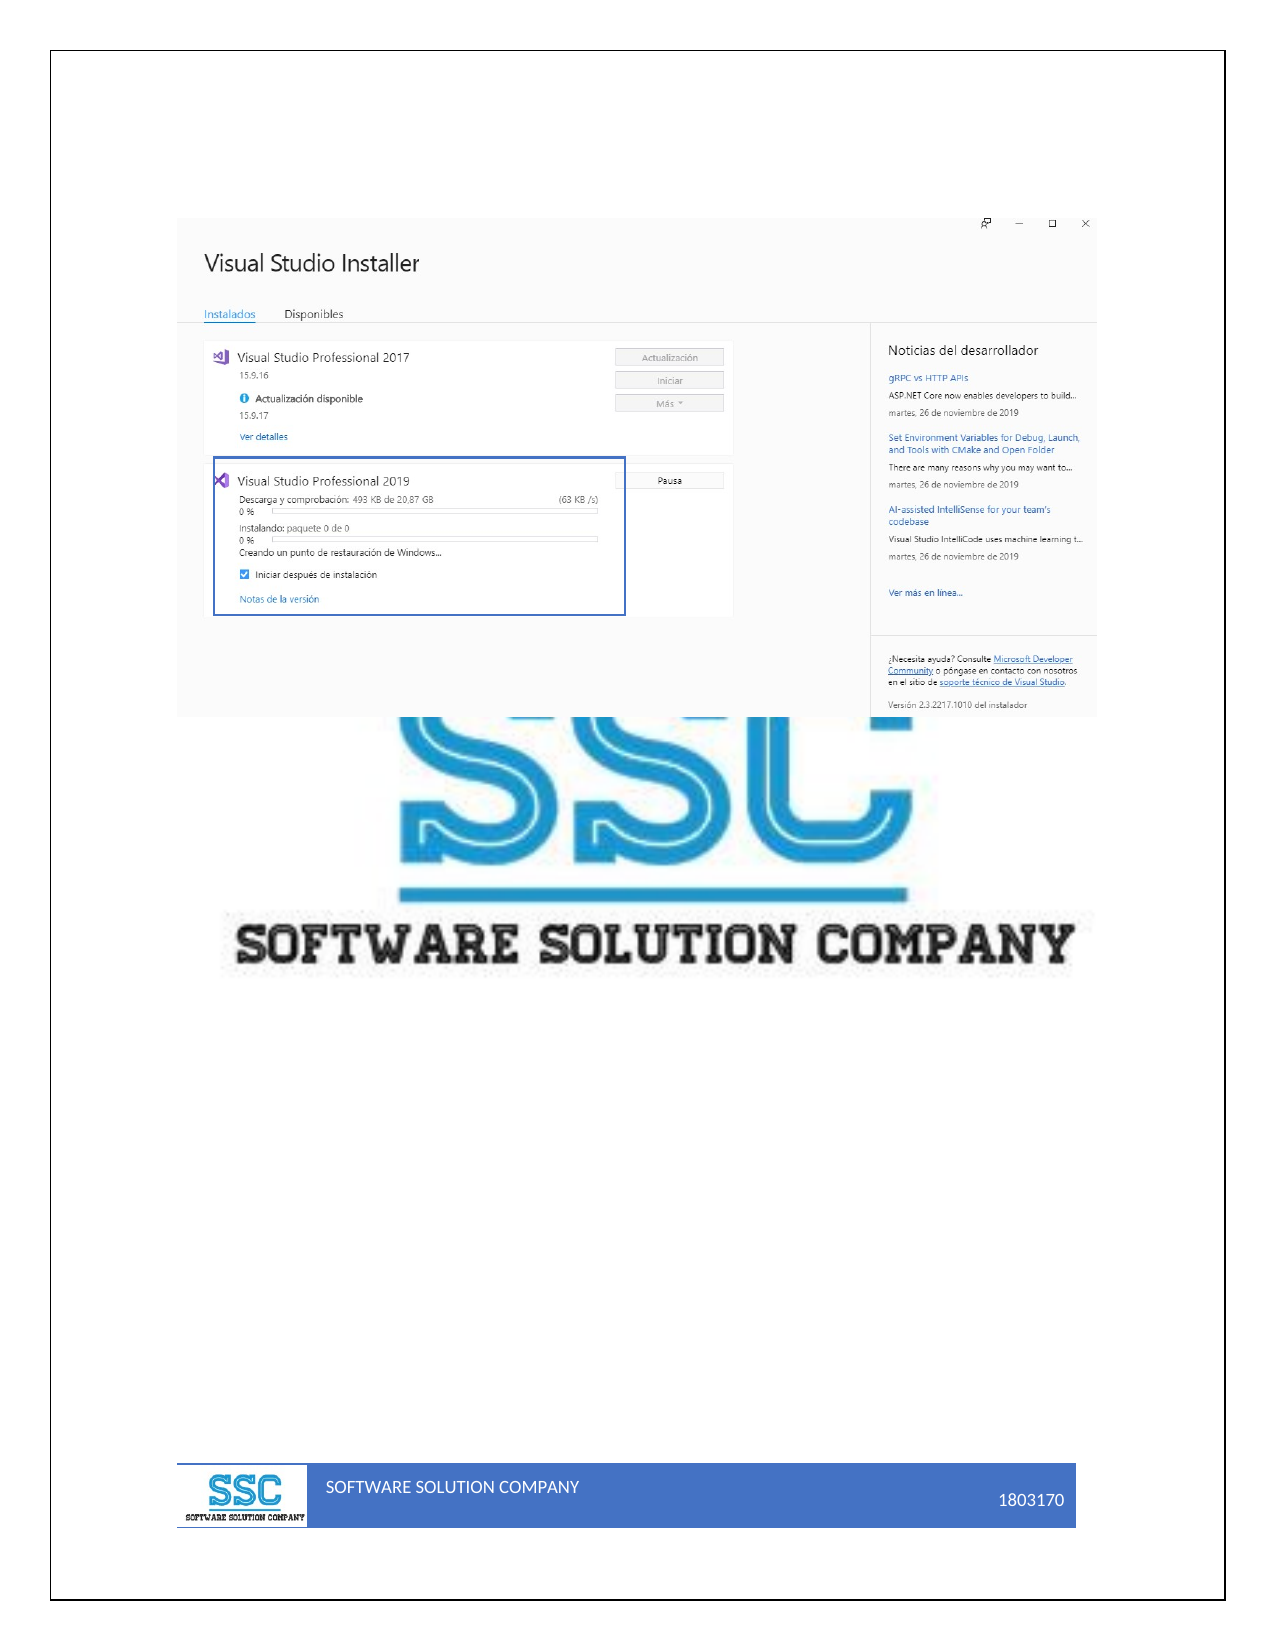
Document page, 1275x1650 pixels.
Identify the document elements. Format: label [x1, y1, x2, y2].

picture [177, 1465, 307, 1527]
picture [177, 218, 1098, 1012]
